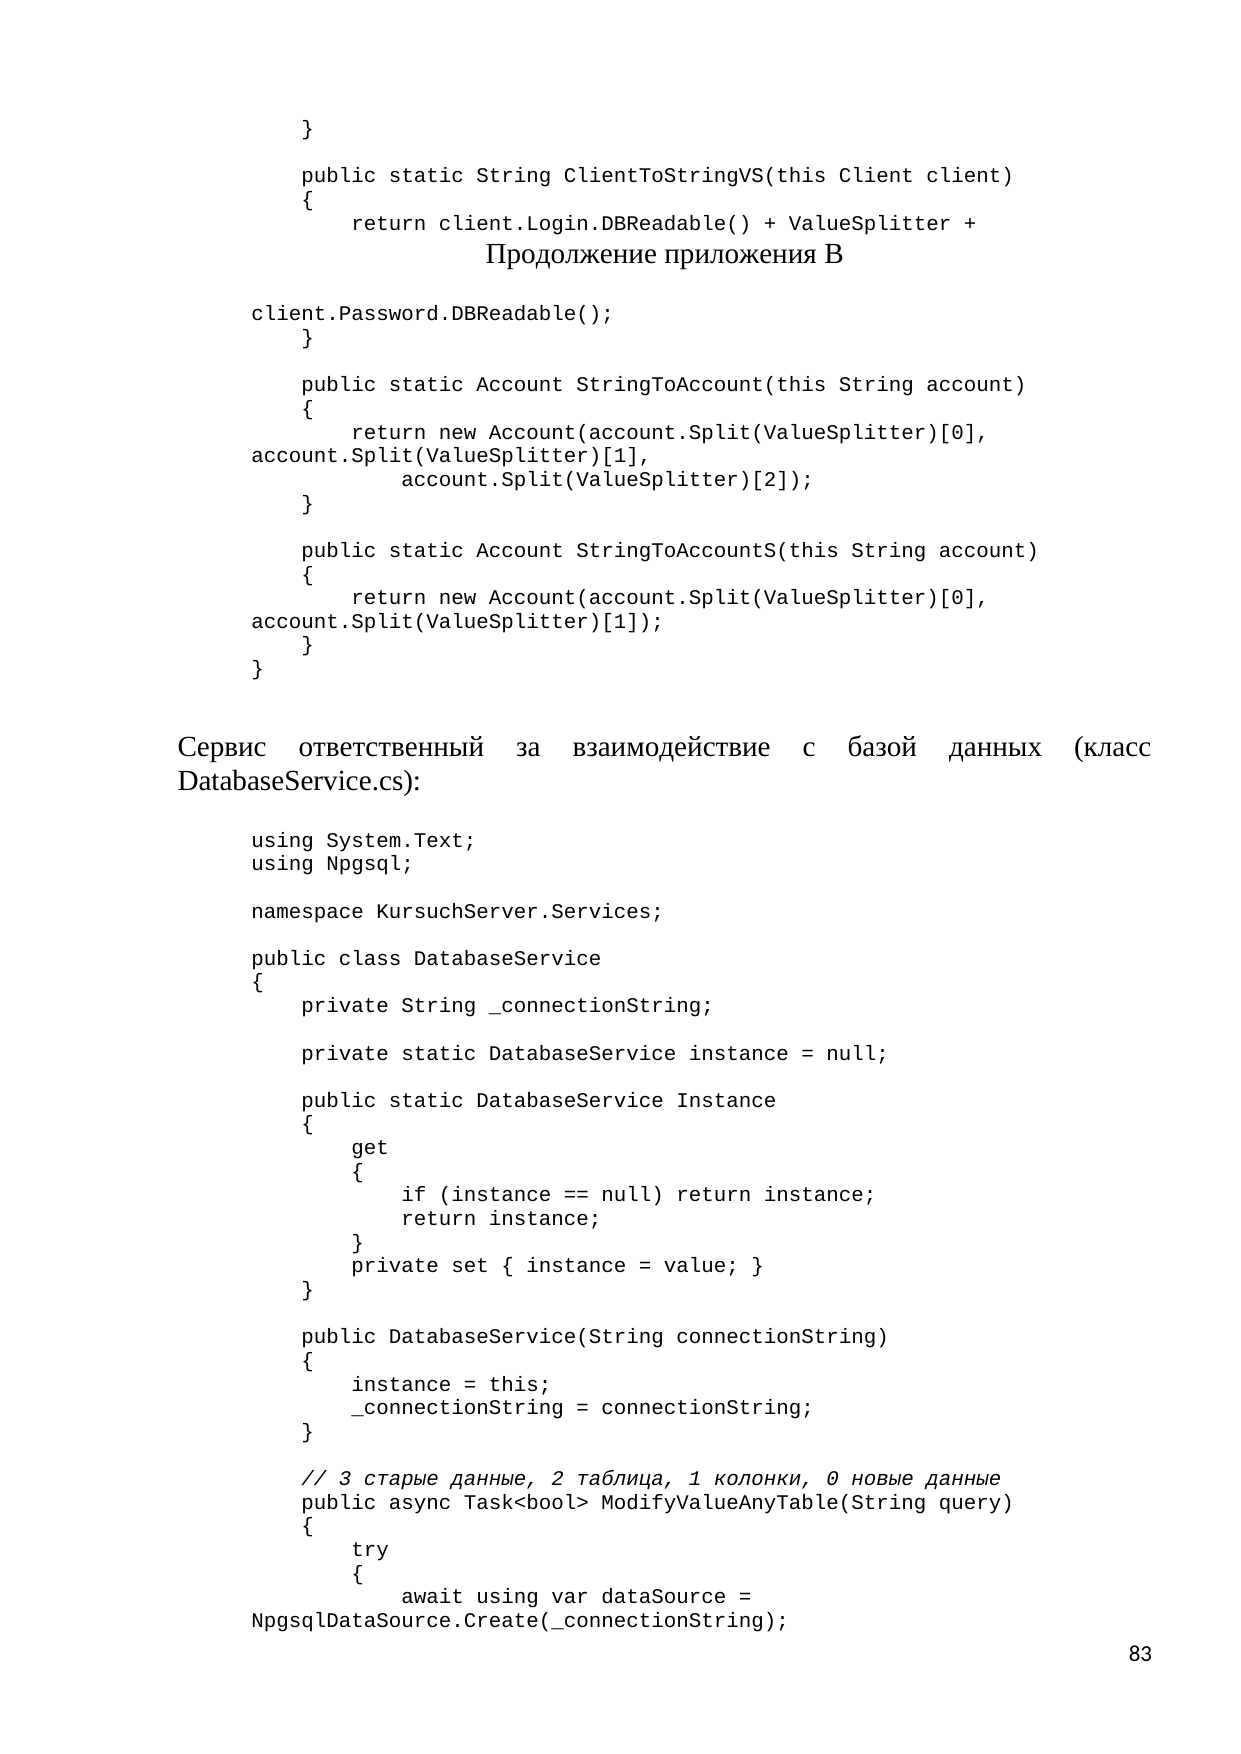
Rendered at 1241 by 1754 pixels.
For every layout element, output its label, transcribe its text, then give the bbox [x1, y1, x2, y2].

text Продолжение приложения В [177, 236, 1152, 270]
text Сервис ответственный за взаимодействие с базой данных (класс DatabaseService.cs): [177, 729, 1152, 796]
text client.Password.DBReadable(); } public static Account StringToAccount(this String account) { return new Account(account.Split(ValueSplitter)[0], account.Split(ValueSplitter)[1], account.Split(ValueSplitter)[2]); } public static Account StringToAccountS(this String account) { return new Account(account.Split(ValueSplitter)[0], account.Split(ValueSplitter)[1]); } } [251, 303, 1152, 682]
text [251, 830, 1152, 1634]
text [251, 118, 1152, 236]
